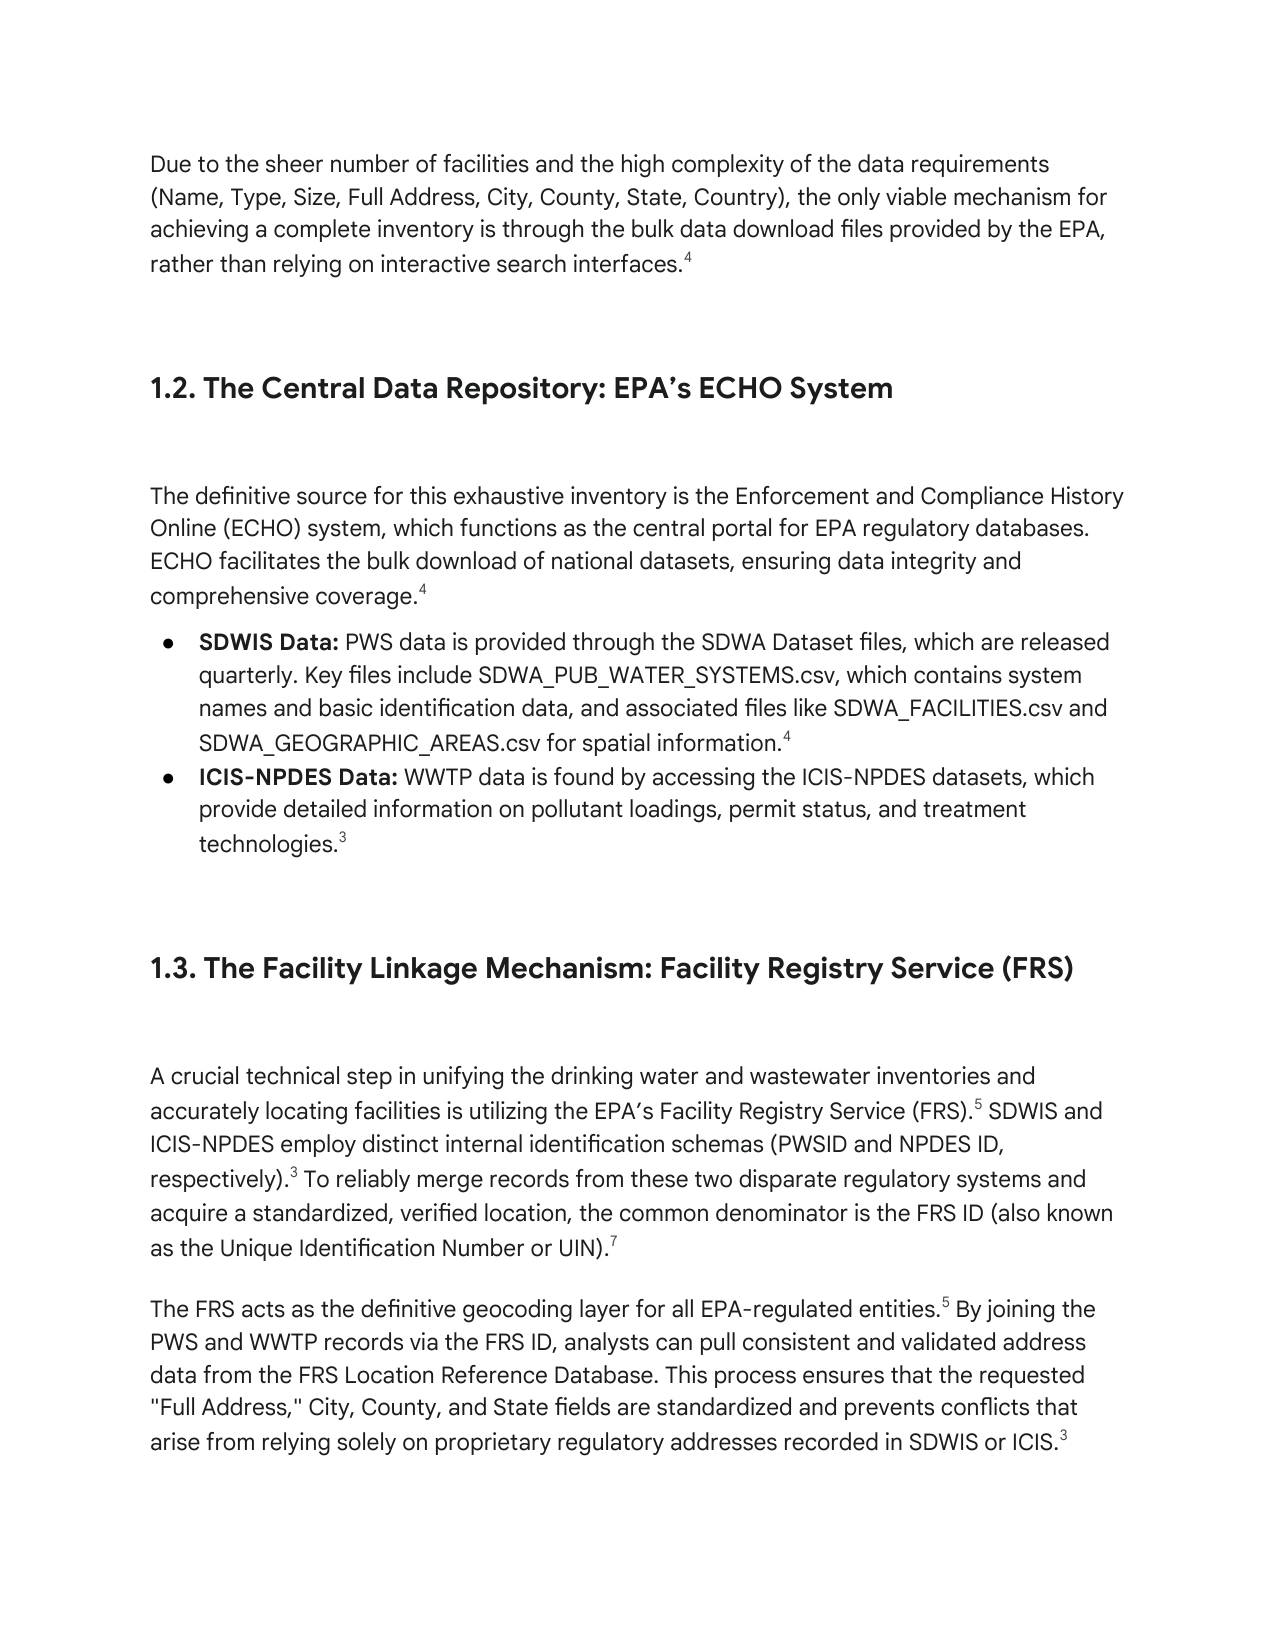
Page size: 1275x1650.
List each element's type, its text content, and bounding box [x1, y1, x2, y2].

text A crucial technical step in unifying the drinking water and wastewater inventories and accurately locating facilities is utilizing the EPA’s Facility Registry Service (FRS).5 SDWIS and ICIS-NPDES employ distinct internal identification schemas (PWSID and NPDES ID, respectively).3 To reliably merge records from these two disparate regulatory systems and acquire a standardized, verified location, the common denominator is the FRS ID (also known as the Unique Identification Number or UIN).7 [150, 1062, 1125, 1263]
list ICIS-NPDES Data: WWTP data is found by accessing the ICIS-NPDES datasets, which provide detailed information on pollutant loadings, permit status, and treatment technologies.3 [161, 763, 1125, 860]
text The FRS acts as the definitive geocoding layer for all EPA-regulated entities.5 By joining the PWS and WWTP records via the FRS ID, analysts can pull consistent and validated address data from the FRS Location Reference Database. This process ensures that the requested "Full Address," City, County, and State fields are standardized and prevents conflicts that arise from relying solely on proprietary regulatory addresses recorded in SDWIS or ICIS.3 [150, 1293, 1125, 1458]
text Due to the sheer number of facilities and the high complexity of the data requirements (Name, Type, Size, Full Address, City, County, State, Country), the only viable mechanism for achieving a complete inventory is through the bulk data download files provided by the EPA, rather than relying on interactive search interfaces.4 [150, 150, 1125, 280]
list SDWIS Data: PWS data is provided through the SDWA Dataset files, which are released quarterly. Key files include SDWA_PUB_WATER_SYSTEMS.csv, which contains system names and basic identification data, and associated files like SDWA_FACILITIES.csv and SDWA_GEOGRAPHIC_AREAS.csv for spatial information.4 [161, 629, 1125, 758]
subtitle 1.3. The Facility Linkage Mechanism: Facility Registry Service (FRS) [150, 950, 1125, 987]
subtitle 1.2. The Central Data Repository: EPA’s ECHO System [150, 370, 1125, 407]
text The definitive source for this exhaustive inventory is the Enforcement and Compliance History Online (ECHO) system, which functions as the central portal for EPA regulatory databases. ECHO facilitates the bulk download of national datasets, ensuring data integrity and comprehensive coverage.4 [150, 482, 1125, 612]
